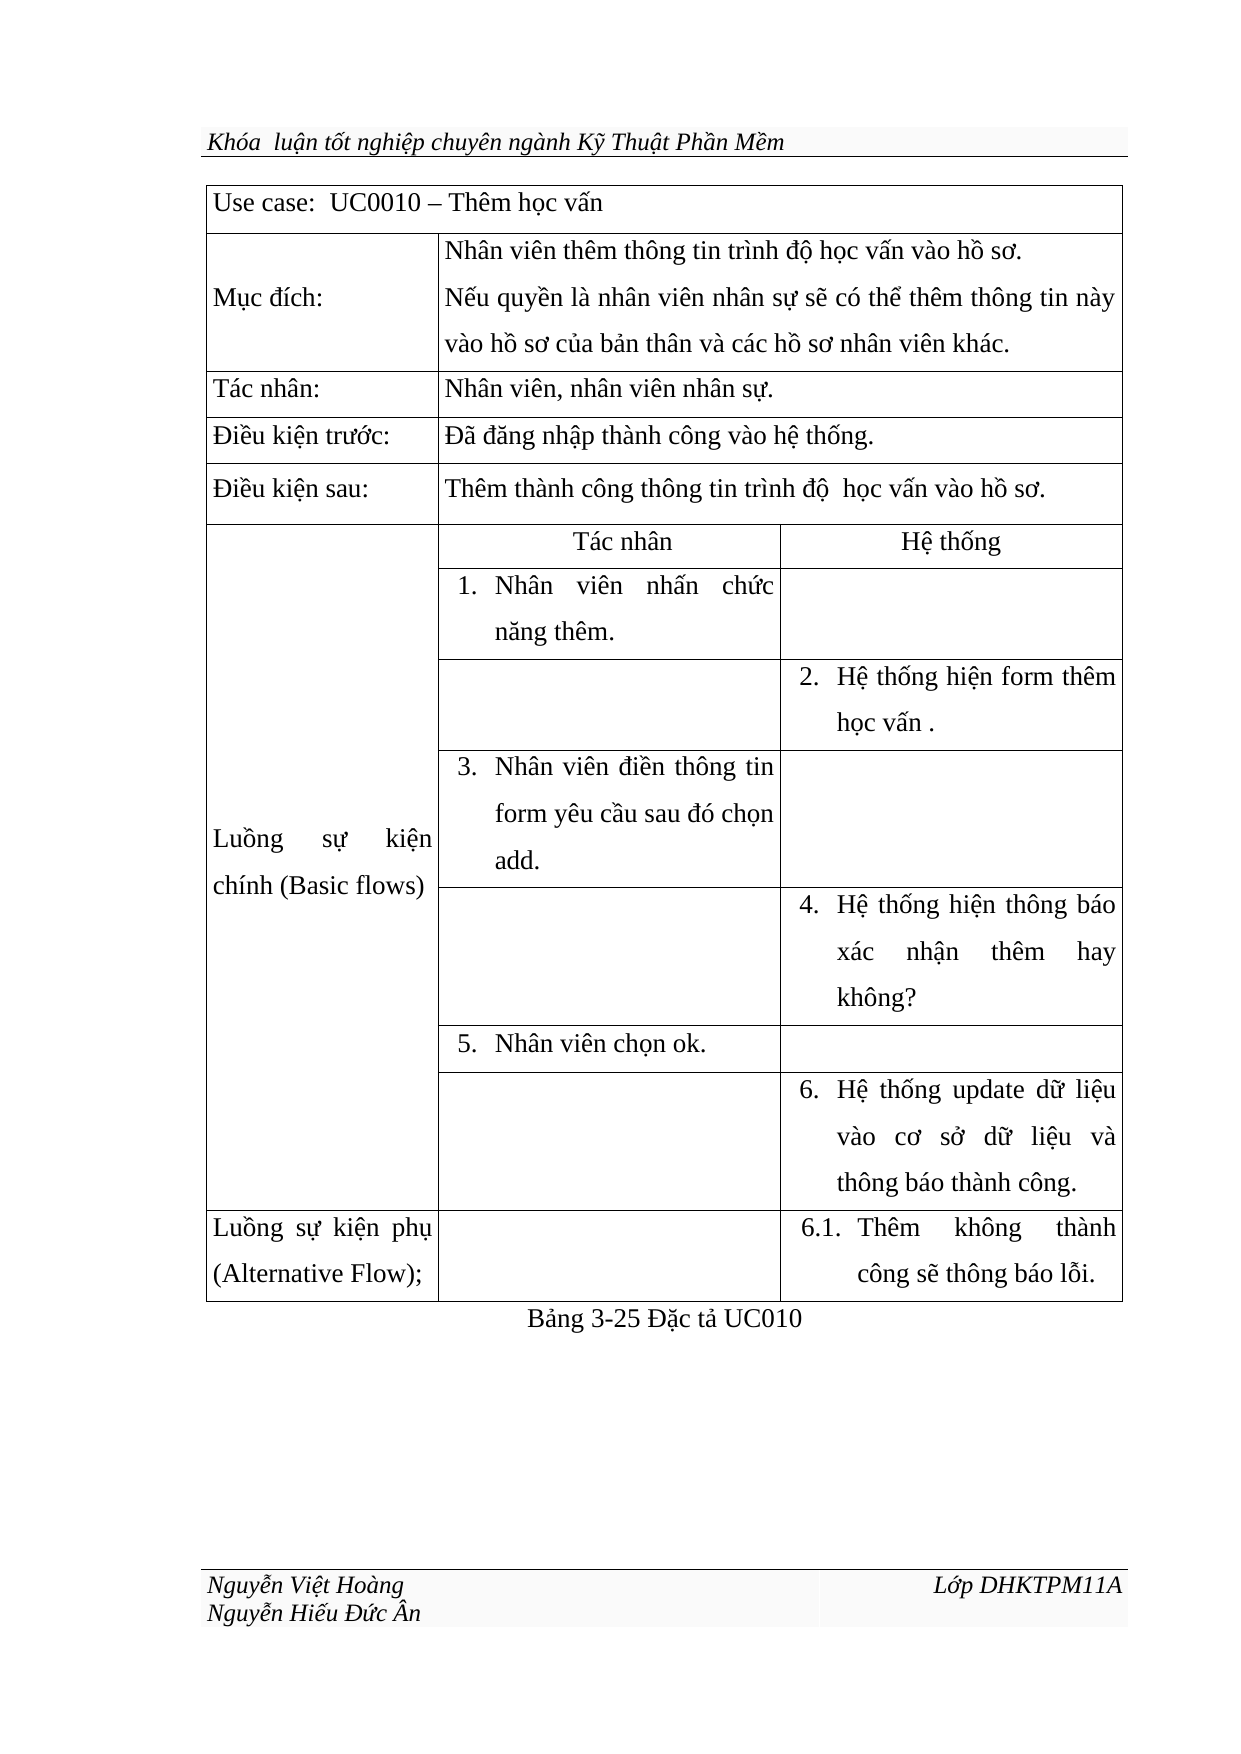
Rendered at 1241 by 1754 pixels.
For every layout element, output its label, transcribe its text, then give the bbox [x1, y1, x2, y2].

table_cell Tác nhân: [207, 372, 438, 417]
table_cell [439, 888, 780, 1024]
table_cell Hệ thống update dữ liệu vào cơ sở dữ liệu và thông báo thành công. [781, 1073, 1122, 1210]
table_cell Mục đích: [207, 234, 438, 371]
table_cell Thêm thành công thông tin trình độ học vấn vào hồ sơ. [439, 464, 1122, 524]
table_cell Nhân viên điền thông tin form yêu cầu sau đó chọn add. [439, 751, 780, 887]
table_cell [781, 569, 1122, 659]
table_cell [439, 660, 780, 749]
table_header Use case: UC0010 – Thêm học vấn [207, 186, 1122, 233]
table_cell Đã đăng nhập thành công vào hệ thống. [439, 418, 1122, 463]
table_cell Luồng sự kiện chính (Basic flows) [207, 525, 438, 1210]
table_cell Thêm không thành công sẽ thông báo lỗi. [781, 1211, 1122, 1301]
text Bảng - Đặc tả UC010 [527, 1302, 802, 1333]
table_cell [781, 751, 1122, 887]
table_cell Nhân viên, nhân viên nhân sự. [439, 372, 1122, 417]
table_cell Hệ thống [781, 525, 1122, 568]
table_cell Luồng sự kiện phụ (Alternative Flow); [207, 1211, 438, 1301]
table_cell Nhân viên chọn ok. [439, 1026, 780, 1072]
table_cell [439, 1211, 780, 1301]
table_cell Điều kiện sau: [207, 464, 438, 524]
table_cell Hệ thống hiện form thêm học vấn . [781, 660, 1122, 749]
table_cell Nhân viên nhấn chức năng thêm. [439, 569, 780, 659]
table_cell Tác nhân [439, 525, 780, 568]
table_cell Hệ thống hiện thông báo xác nhận thêm hay không? [781, 888, 1122, 1024]
table_cell [781, 1026, 1122, 1072]
table_cell [439, 1073, 780, 1210]
table_cell Điều kiện trước: [207, 418, 438, 463]
table_cell Nhân viên thêm thông tin trình độ học vấn vào hồ sơ. Nếu quyền là nhân viên nhân sự sẽ có thể thêm thông tin này vào hồ sơ của bản thân và các hồ sơ nhân viên khác. [439, 234, 1122, 371]
